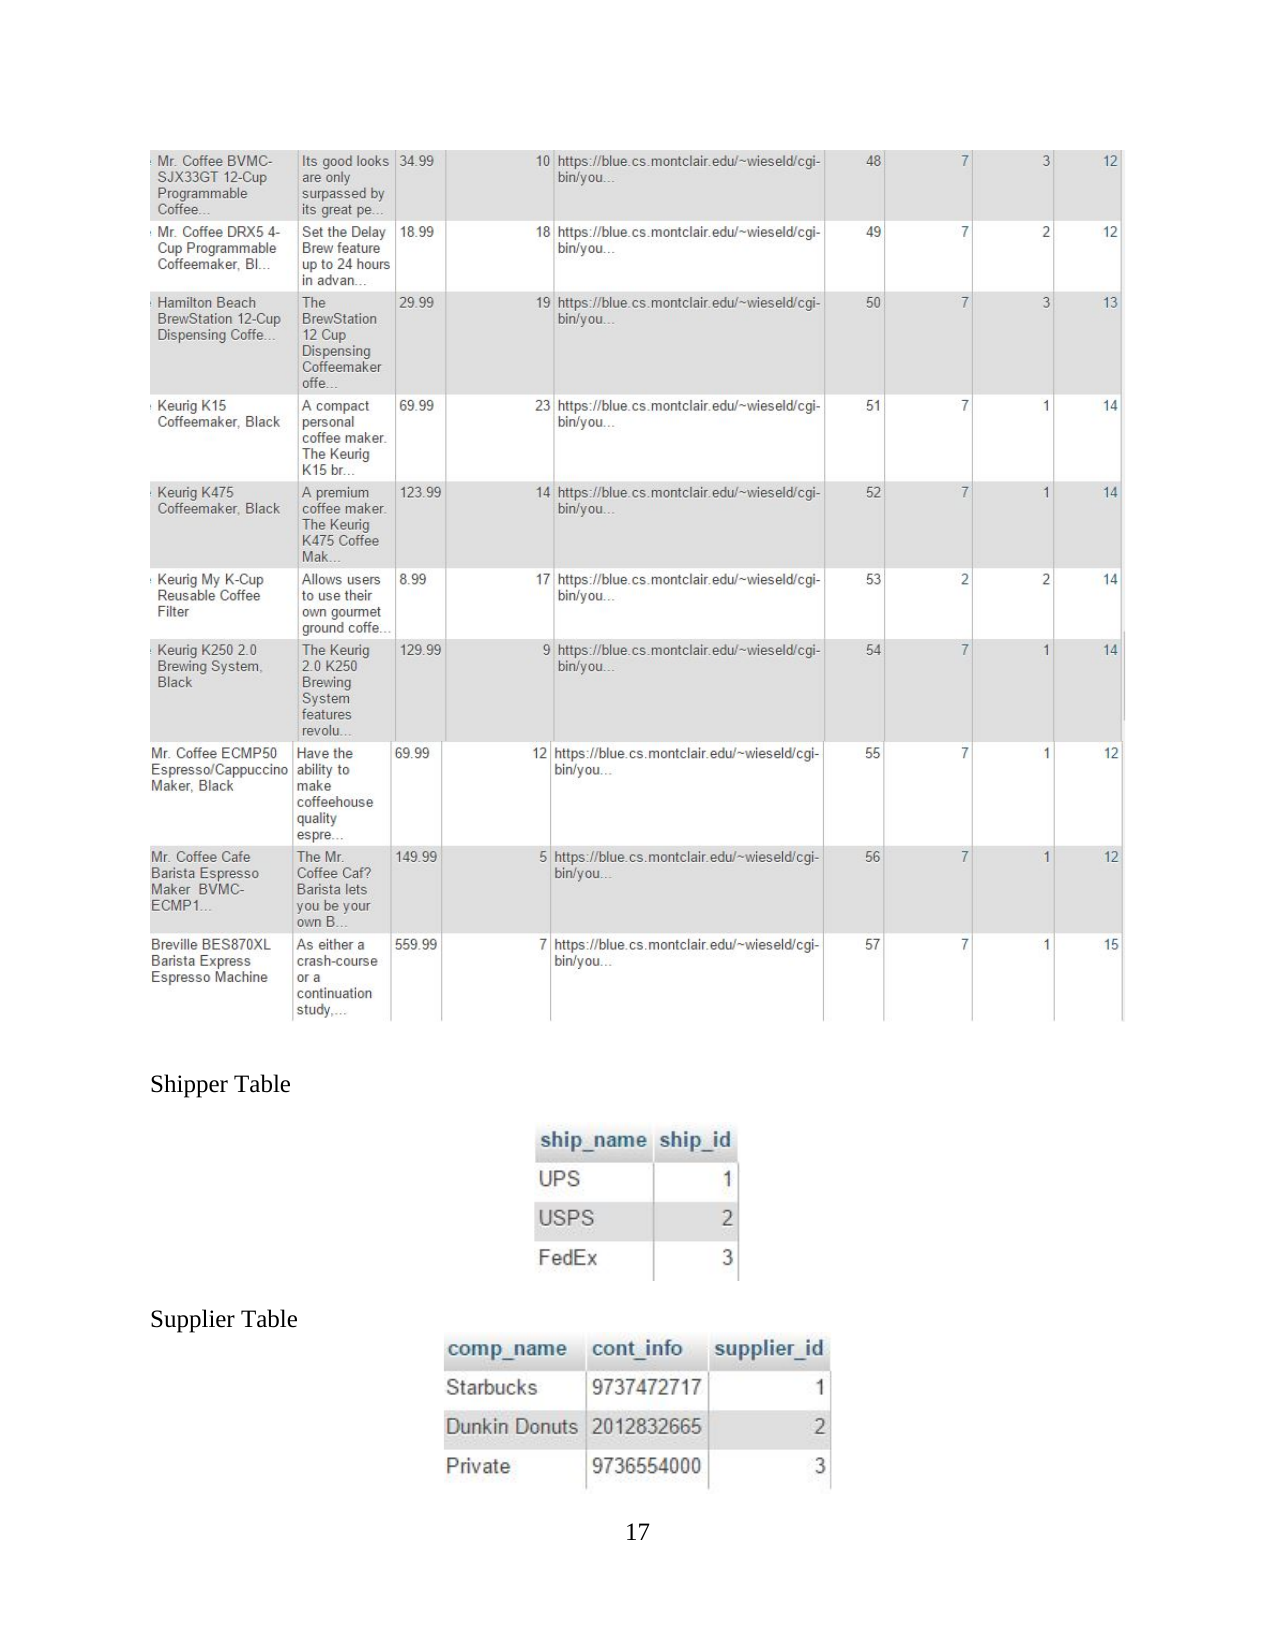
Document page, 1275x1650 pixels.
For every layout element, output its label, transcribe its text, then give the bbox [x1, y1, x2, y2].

text Supplier Table [150, 1304, 1125, 1333]
text Shipper Table [150, 1069, 1125, 1098]
picture [534, 1122, 741, 1281]
picture [443, 1332, 832, 1494]
picture [150, 150, 1125, 1022]
